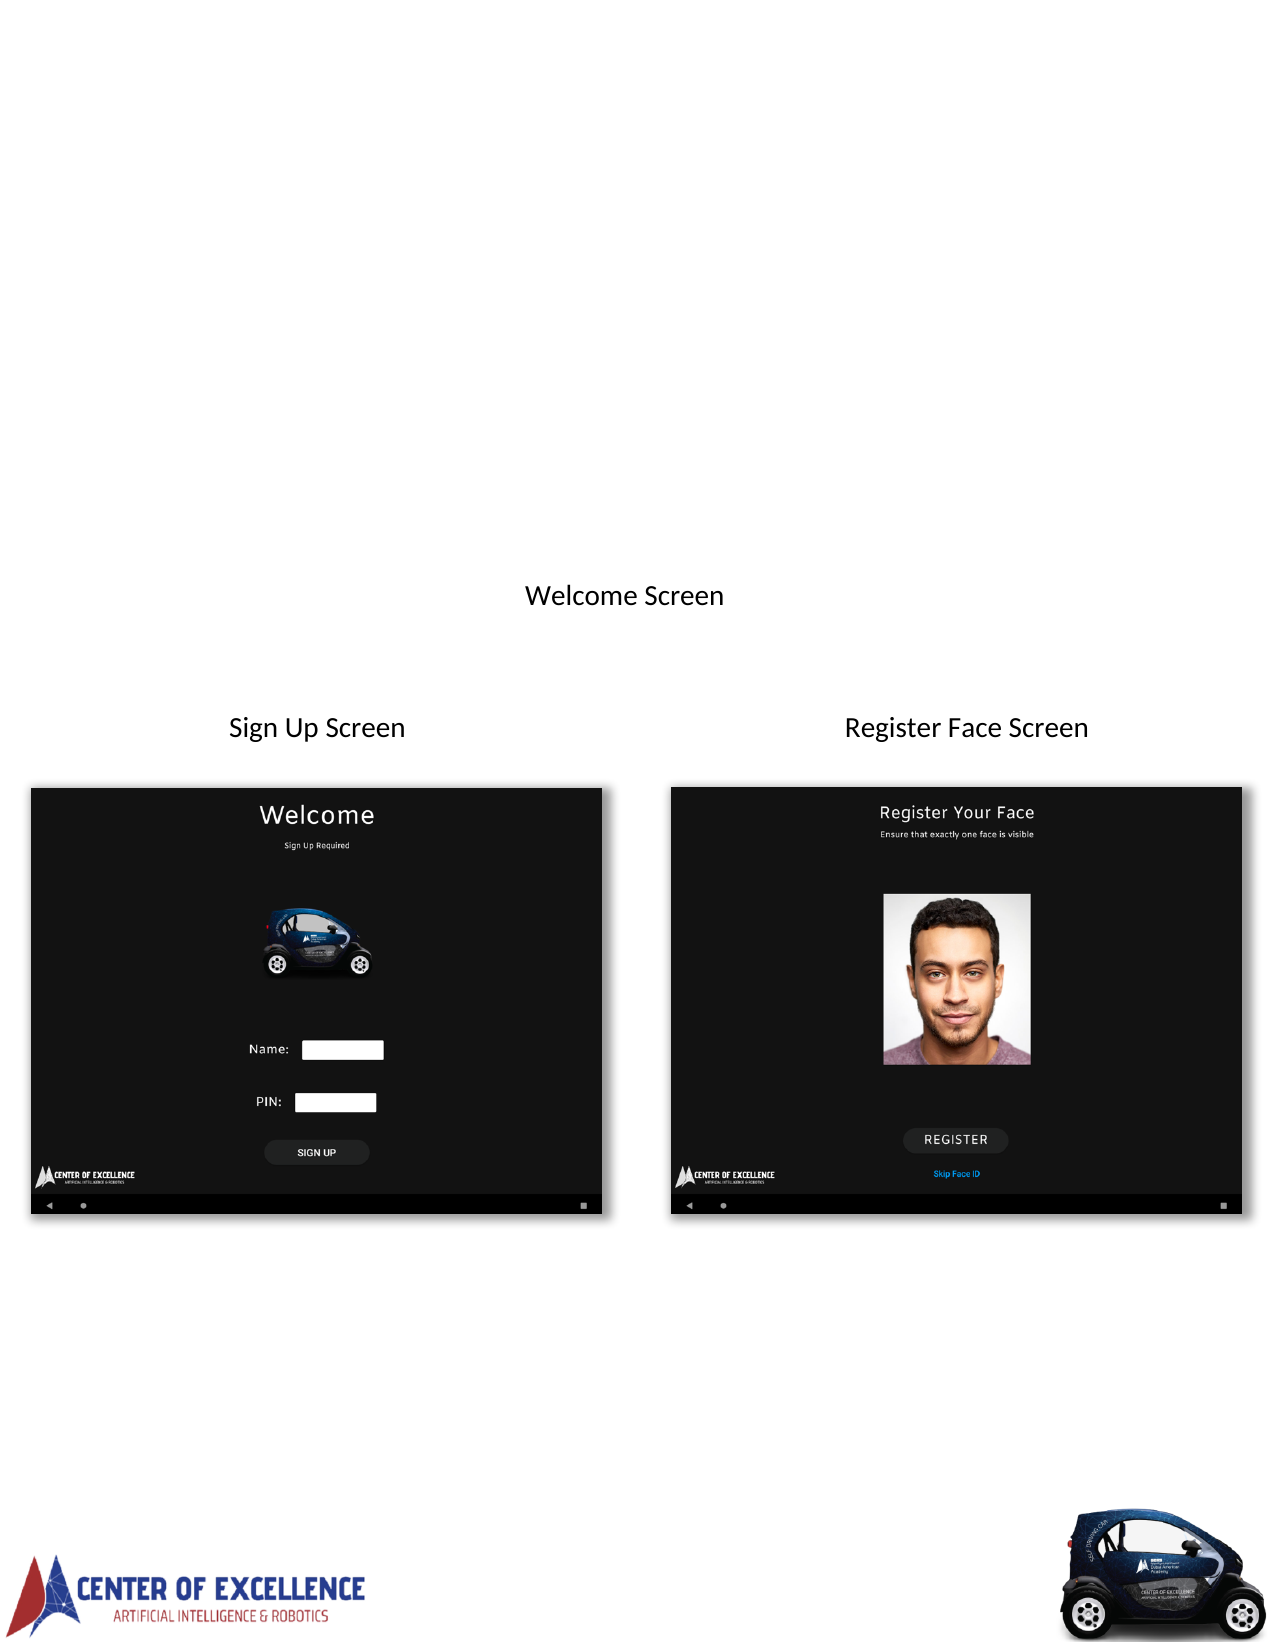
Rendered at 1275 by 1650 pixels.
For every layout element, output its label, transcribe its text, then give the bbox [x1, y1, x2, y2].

picture [671, 787, 1242, 1214]
text Sign Up Screen Register Face Screen [150, 709, 1125, 745]
picture [3, 1500, 1269, 1642]
picture [31, 788, 602, 1214]
text Welcome Screen [150, 577, 1125, 613]
